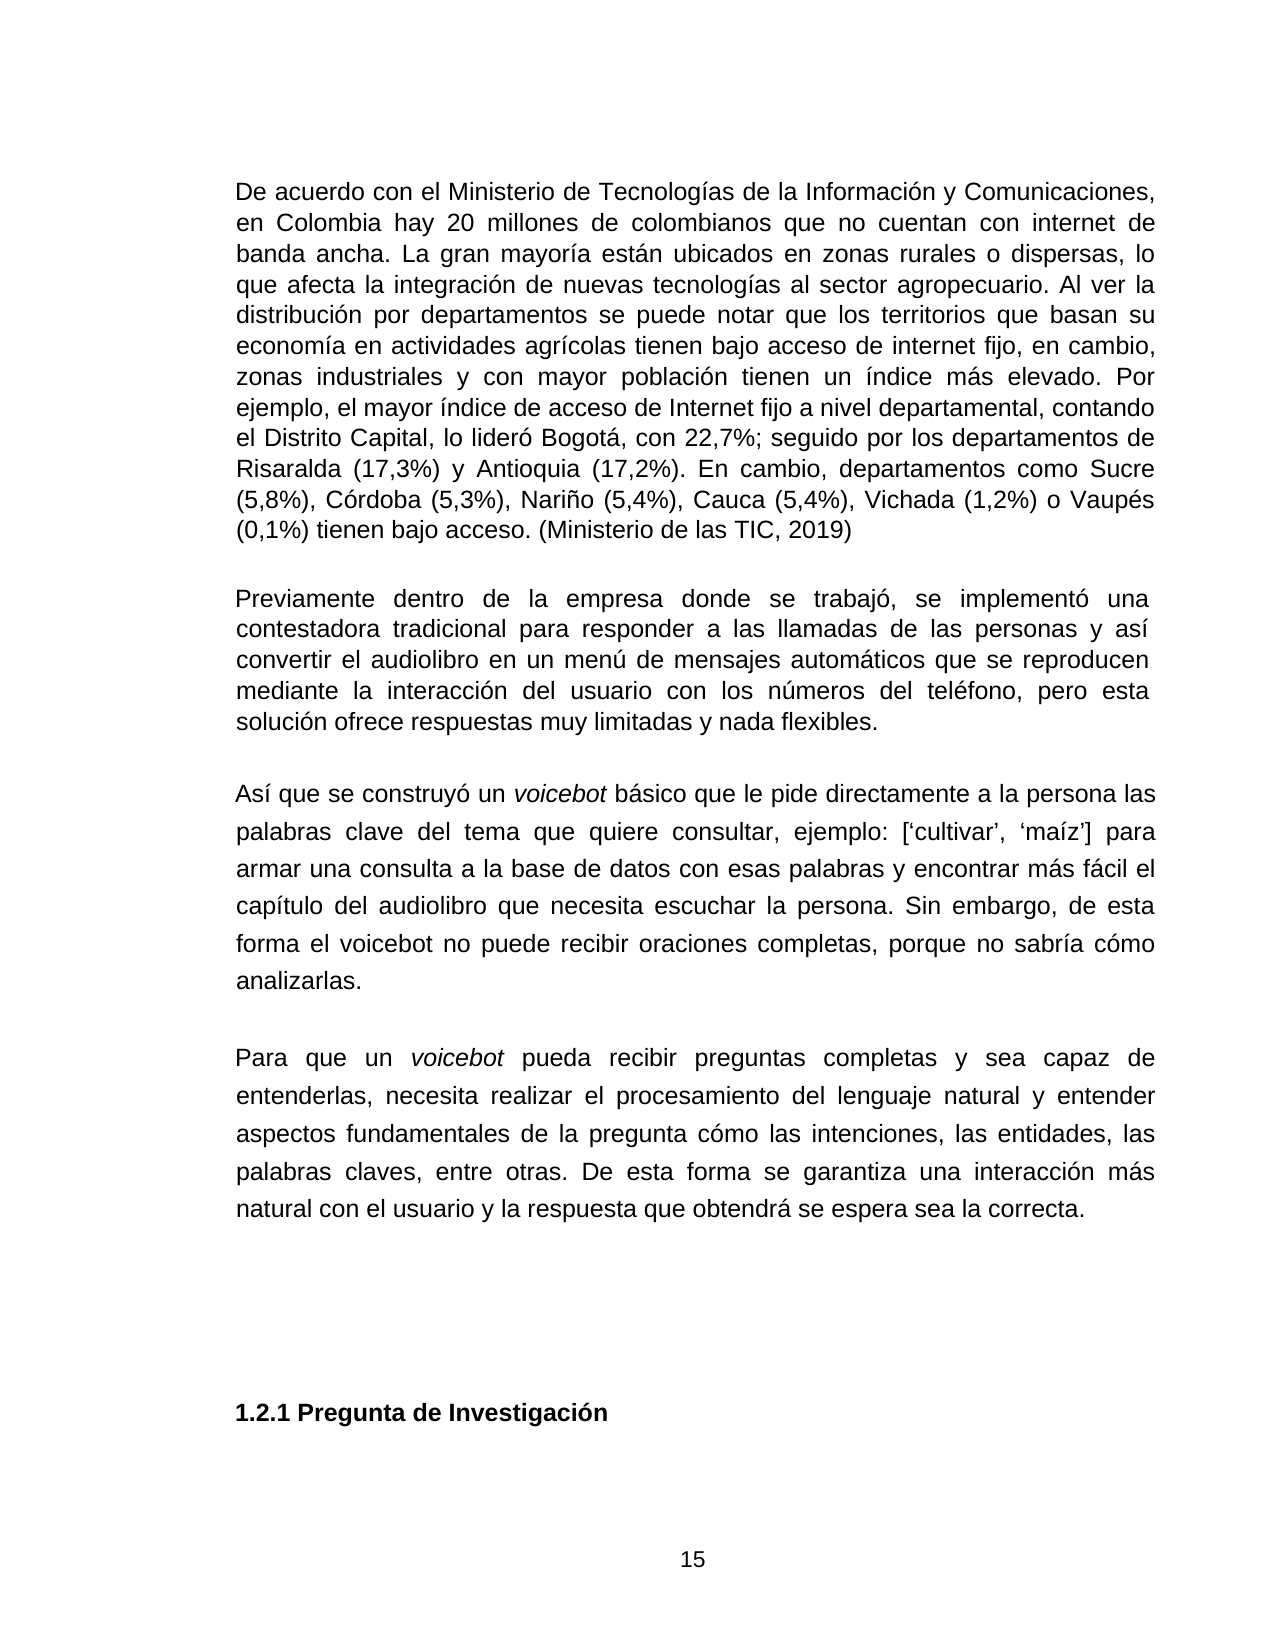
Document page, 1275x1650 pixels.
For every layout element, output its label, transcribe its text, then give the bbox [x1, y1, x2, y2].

text Así que se construyó un voicebot​ ​básico que le pide directamente a la persona las palabras clave del tema que quiere consultar, ejemplo: [‘cultivar’, ‘maíz’] para armar una consulta a la base de datos con esas palabras y encontrar más fácil el capítulo del audiolibro que necesita escuchar la persona. Sin embargo, de esta forma el voicebot no puede recibir oraciones completas, porque no sabría cómo analizarlas. [235, 779, 1157, 994]
text Previamente dentro de la empresa donde se trabajó, se implementó una contestadora tradicional para responder a las llamadas de las personas y así convertir el audiolibro en un menú de mensajes automáticos que se reproducen mediante la interacción del usuario con los números del teléfono, pero esta solución ofrece respuestas muy limitadas y nada flexibles. [235, 583, 1150, 735]
subtitle 1.2.1 Pregunta de Investigación [235, 1398, 1150, 1427]
text Para que un voicebot​ ​pueda recibir preguntas completas y sea capaz de entenderlas, necesita realizar el procesamiento del lenguaje natural y entender aspectos fundamentales de la pregunta cómo las intenciones, las entidades, las palabras claves, entre otras. De esta forma se garantiza una interacción más natural con el usuario y la respuesta que obtendrá se espera sea la correcta. [235, 1043, 1157, 1223]
text De acuerdo con el Ministerio de Tecnologías de la Información y Comunicaciones, en Colombia hay 20 millones de colombianos que no cuentan con internet de banda ancha. La gran mayoría están ubicados en zonas rurales o dispersas, lo que afecta la integración de nuevas tecnologías al sector agropecuario. Al ver la distribución por departamentos se puede notar que los territorios que basan su economía en actividades agrícolas tienen bajo acceso de internet fijo, en cambio, zonas industriales y con mayor población tienen un índice más elevado. Por ejemplo, el mayor índice de acceso de Internet fijo a nivel departamental, contando el Distrito Capital, lo lideró Bogotá, con 22,7%; seguido por los departamentos de Risaralda (17,3%) y Antioquia (17,2%). En cambio, departamentos como Sucre (5,8%), Córdoba (5,3%), Nariño (5,4%), Cauca (5,4%), Vichada (1,2%) o Vaupés (0,1%) tienen bajo acceso. (Ministerio de las TIC, 2019) [235, 177, 1157, 544]
